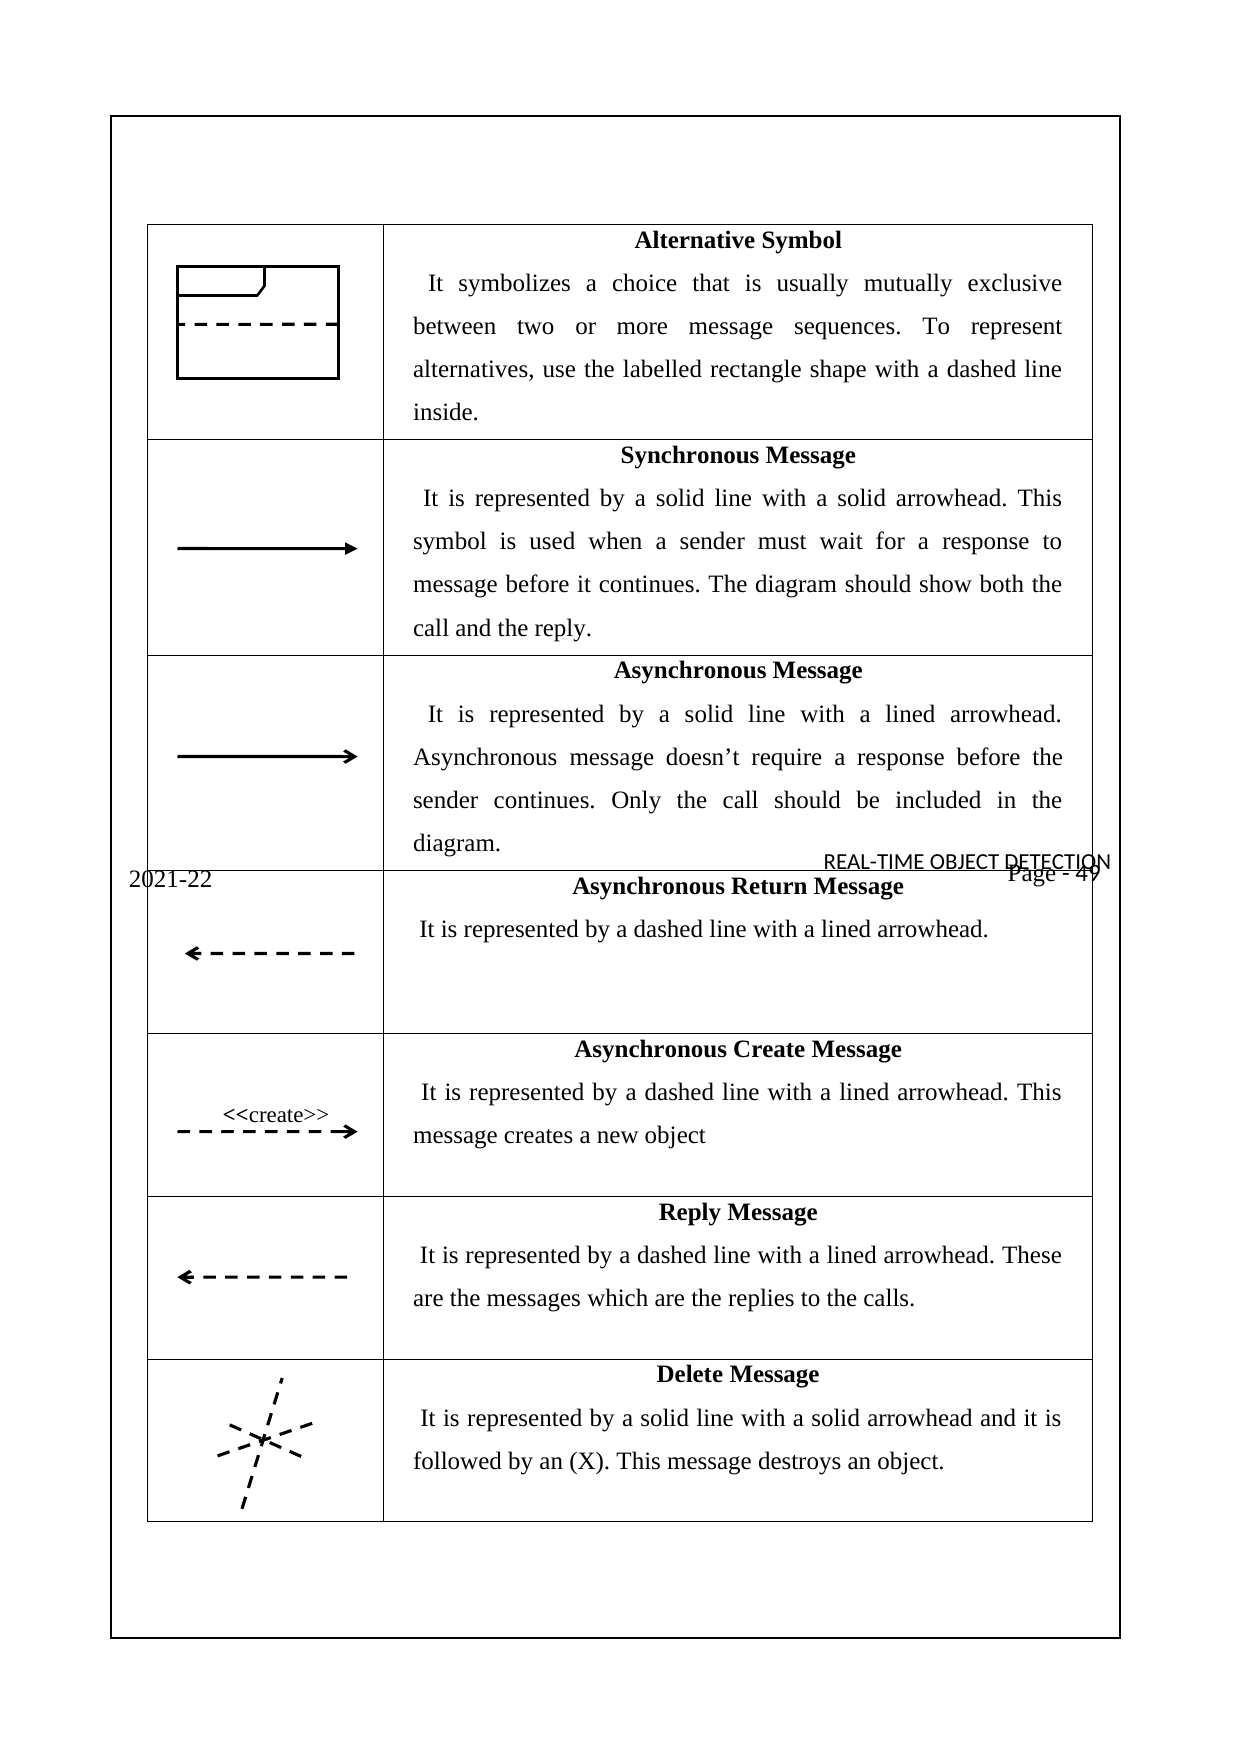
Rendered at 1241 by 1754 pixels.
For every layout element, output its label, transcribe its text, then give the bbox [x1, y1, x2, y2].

table_cell <<create>> [148, 1034, 383, 1196]
table_cell Asynchronous Return Message It is represented by a dashed line with a lined arrowhead. [384, 871, 1092, 1033]
table_cell Asynchronous Create Message It is represented by a dashed line with a lined arrowhead. This message creates a new object [384, 1034, 1092, 1196]
table_header [148, 225, 383, 439]
table_header Alternative Symbol It symbolizes a choice that is usually mutually exclusive between two or more message sequences. To represent alternatives, use the labelled rectangle shape with a dashed line inside. [384, 225, 1092, 439]
table_cell Reply Message It is represented by a dashed line with a lined arrowhead. These are the messages which are the replies to the calls. [384, 1197, 1092, 1358]
table_cell [148, 1197, 383, 1358]
table_cell [148, 871, 383, 1033]
table_cell Synchronous Message It is represented by a solid line with a solid arrowhead. This symbol is used when a sender must wait for a response to message before it continues. The diagram should show both the call and the reply. [384, 440, 1092, 654]
table_cell Asynchronous Message It is represented by a solid line with a lined arrowhead. Asynchronous message doesn’t require a response before the sender continues. Only the call should be included in the diagram. [384, 656, 1092, 870]
table_cell [148, 656, 383, 870]
table_cell Delete Message It is represented by a solid line with a solid arrowhead and it is followed by an (X). This message destroys an object. [384, 1360, 1092, 1521]
table_cell [148, 440, 383, 654]
table_cell [148, 1360, 383, 1521]
